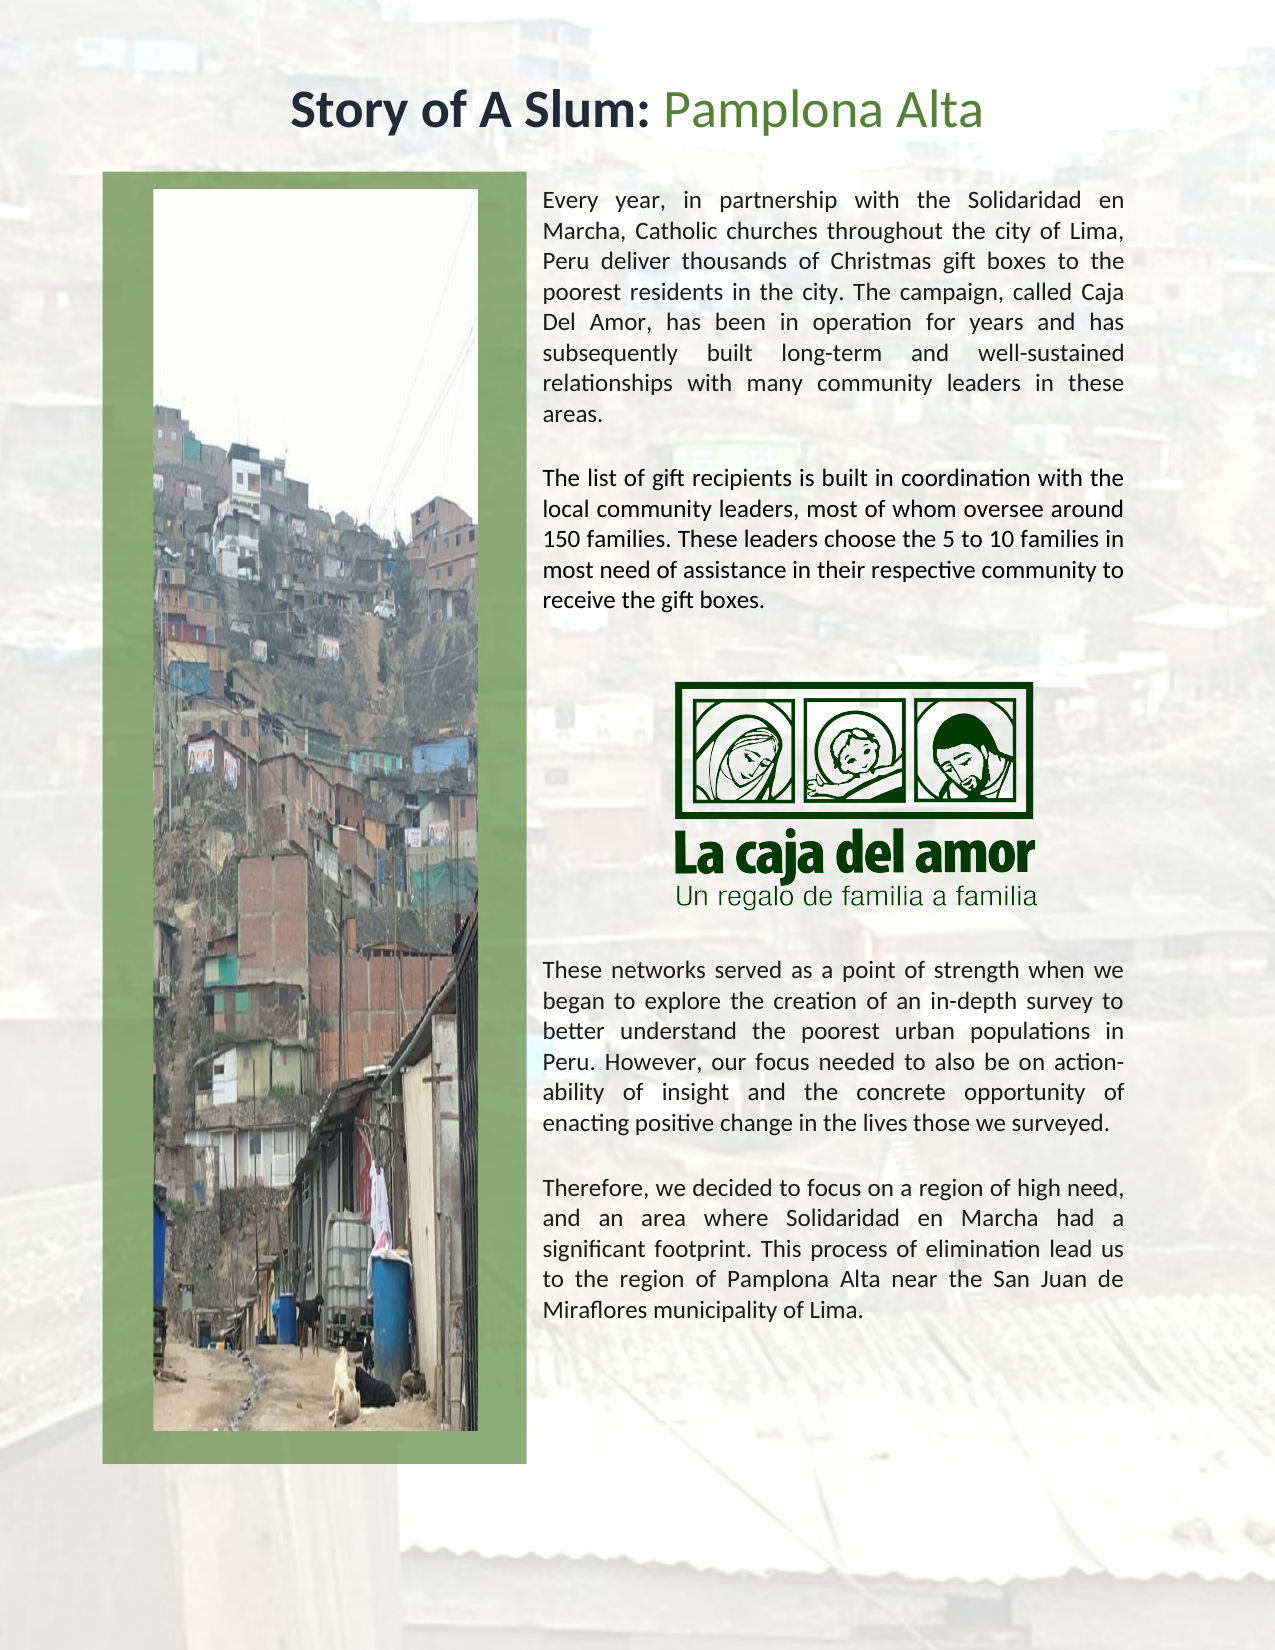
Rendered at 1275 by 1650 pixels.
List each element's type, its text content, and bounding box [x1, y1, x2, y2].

text Therefore, we decided to focus on a region of high need, and an area where Solidaridad en Marcha had a significant footprint. This process of elimination lead us to the region of Pamplona Alta near the San Juan de Miraflores municipality of Lima. [527, 1172, 1125, 1324]
picture [589, 649, 1123, 943]
text Every year, in partnership with the Solidaridad en Marcha, Catholic churches throughout the city of Lima, Peru deliver thousands of Christmas gift boxes to the poorest residents in the city. The campaign, called Caja Del Amor, has been in operation for years and has subsequently built long-term and well-sustained relationships with many community leaders in these areas. [527, 184, 1125, 428]
picture [153, 189, 478, 1431]
text The list of gift recipients is built in coordination with the local community leaders, most of whom oversee around 150 families. These leaders choose the 5 to 10 families in most need of assistance in their respective community to receive the gift boxes. [527, 463, 1125, 615]
